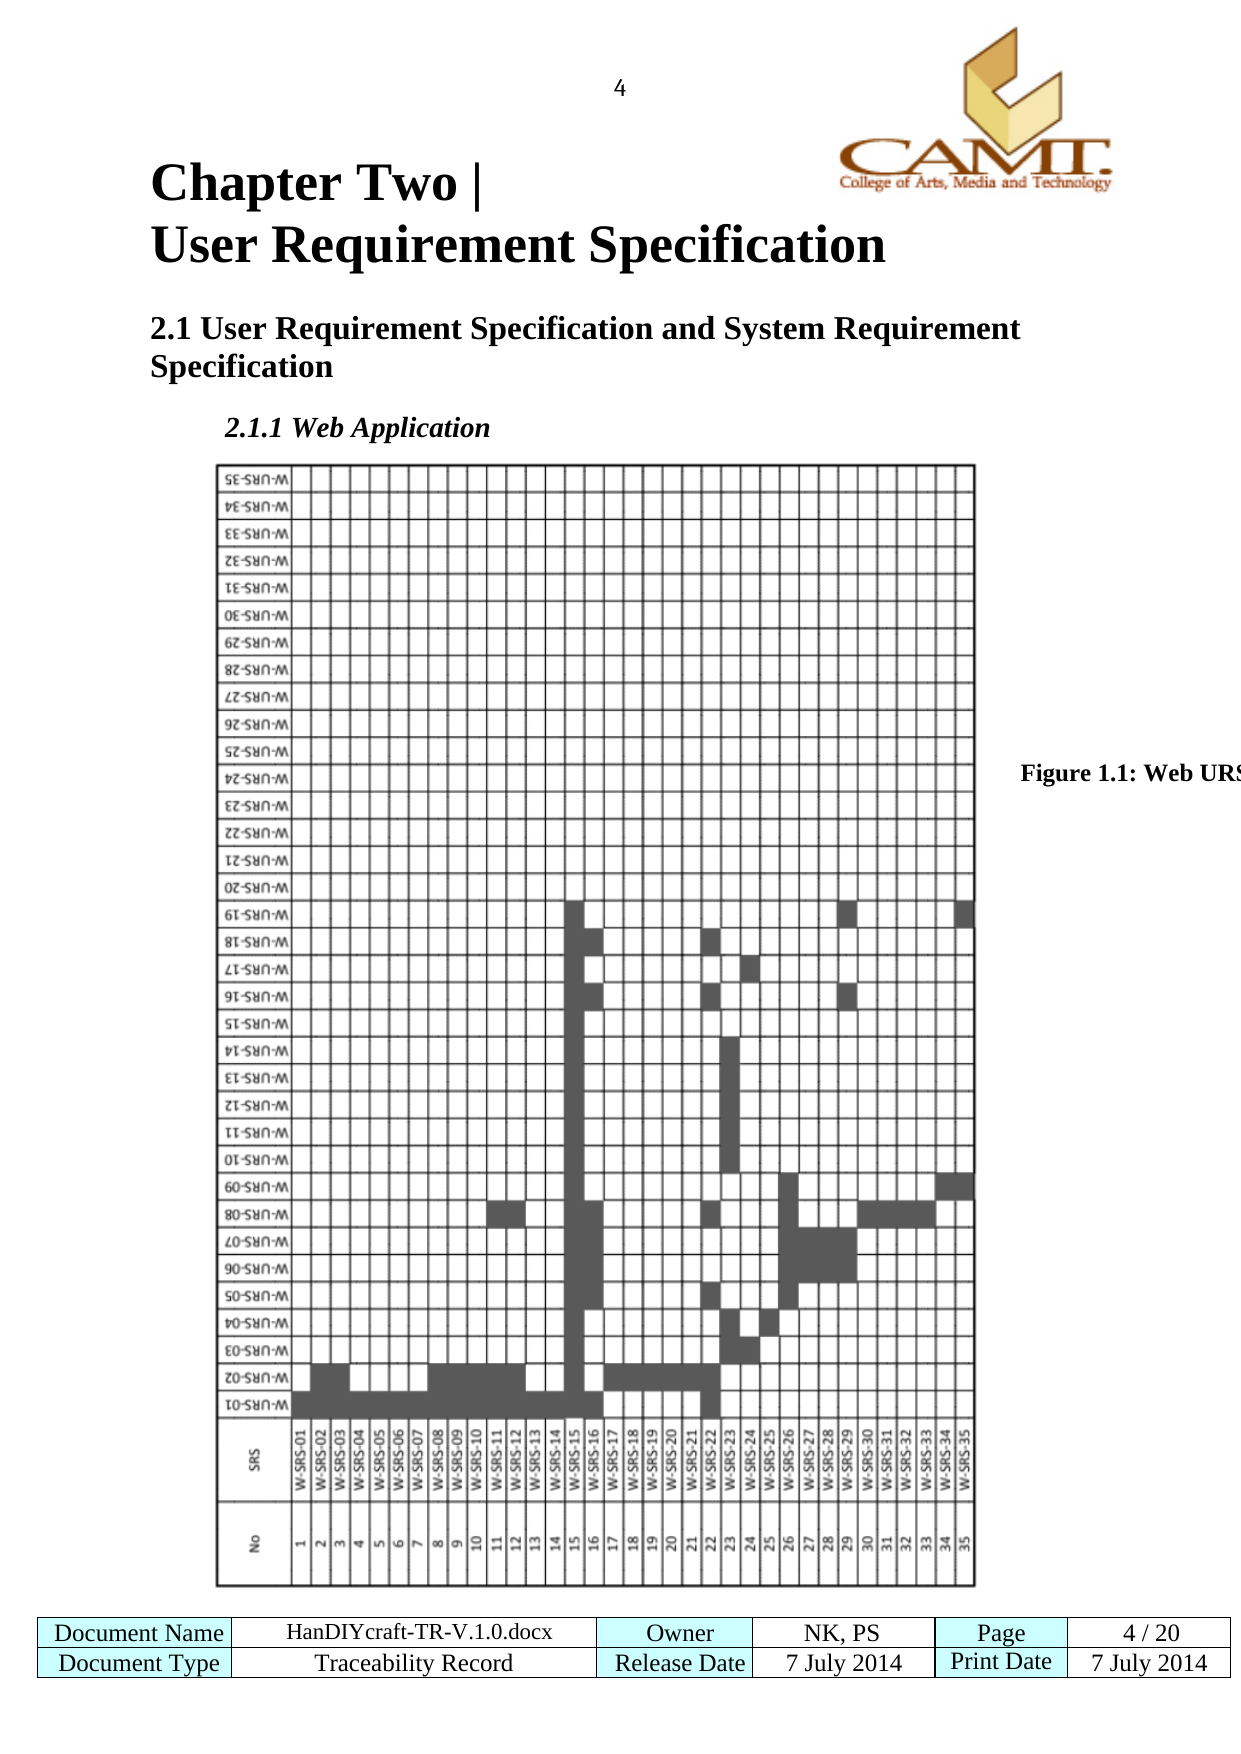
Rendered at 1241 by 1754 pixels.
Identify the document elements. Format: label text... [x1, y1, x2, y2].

text Chapter Two | [150, 150, 1090, 212]
picture [755, 18, 1221, 207]
text User Requirement Specification [150, 212, 1090, 274]
text 2.1 User Requirement Specification and System Requirement Specification [150, 308, 1090, 385]
text 2.1.1 Web Application [150, 410, 1090, 443]
